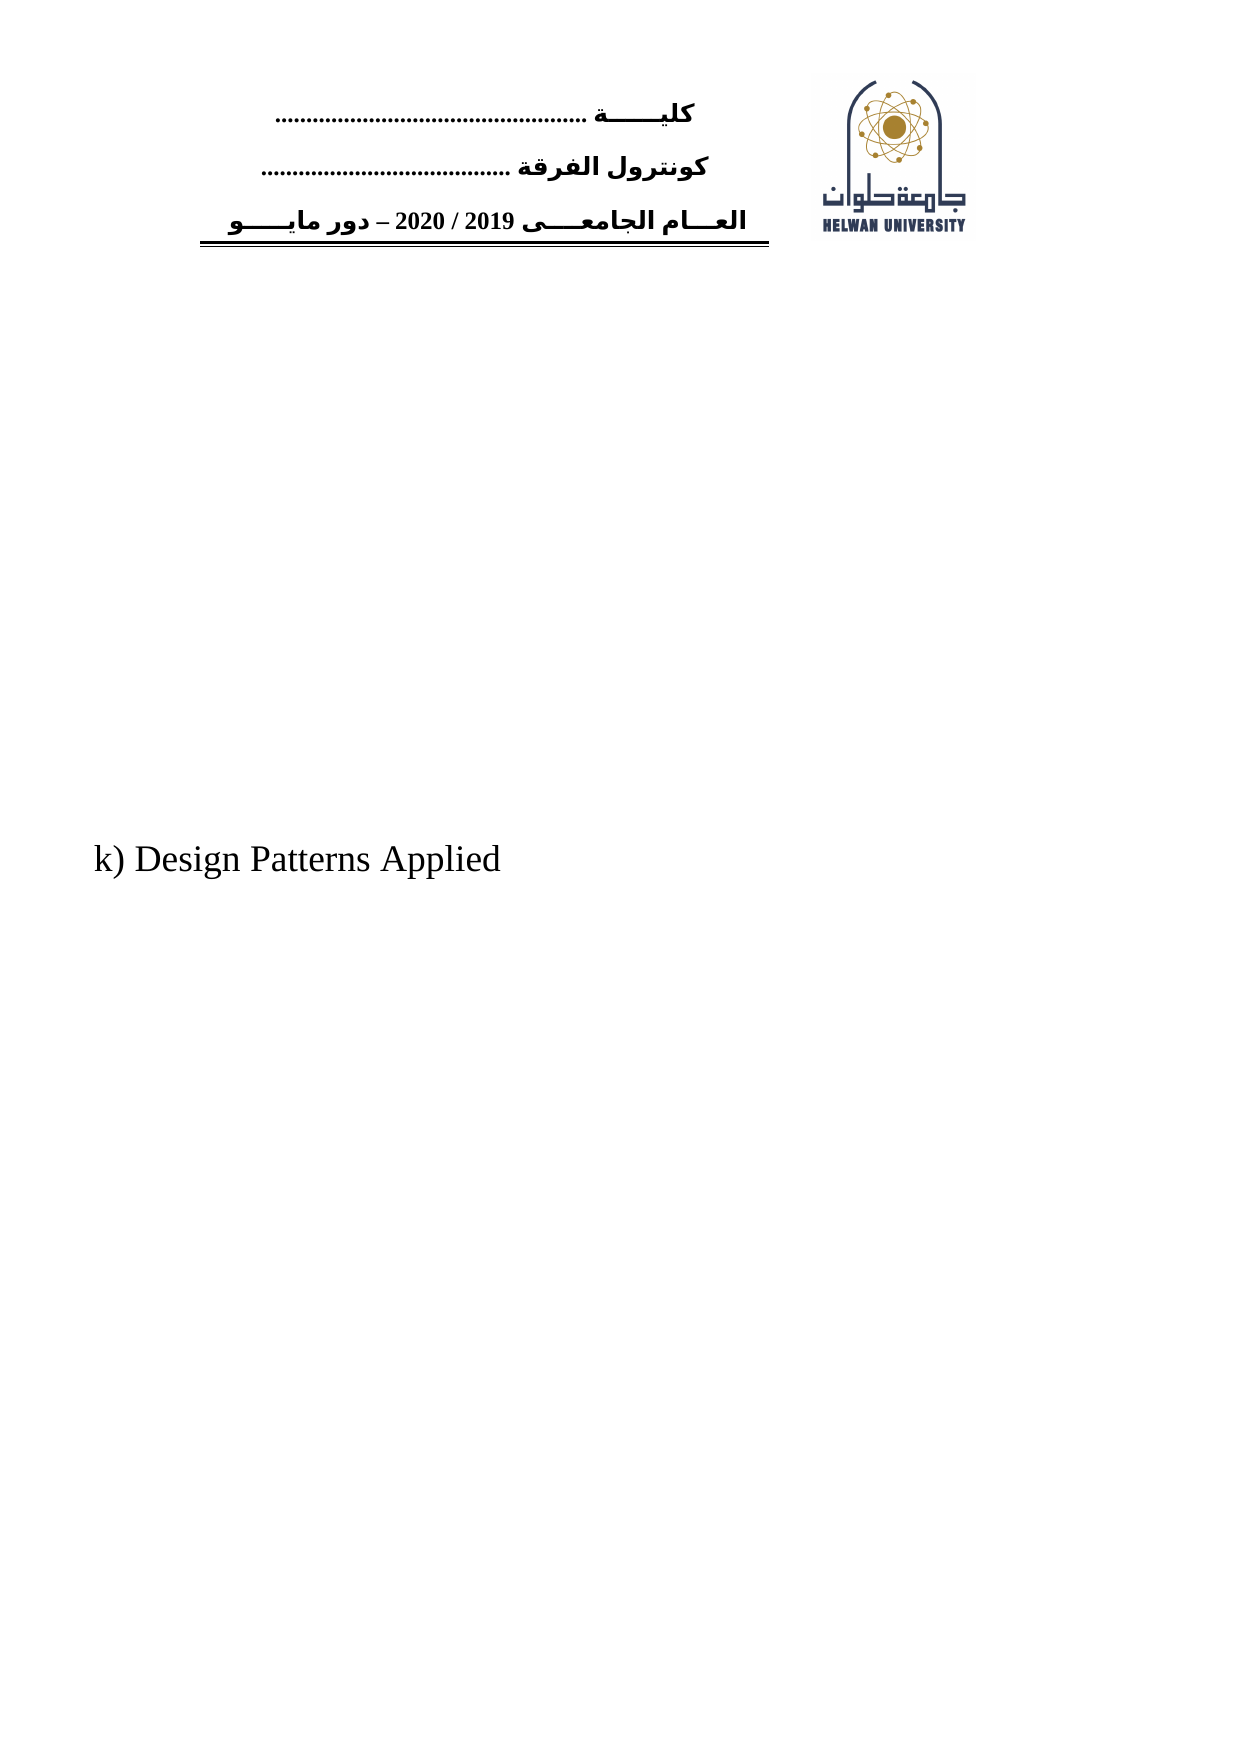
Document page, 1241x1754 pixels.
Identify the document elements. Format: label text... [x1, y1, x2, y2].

picture [811, 73, 976, 241]
text k) Design Patterns Applied [94, 837, 1153, 880]
